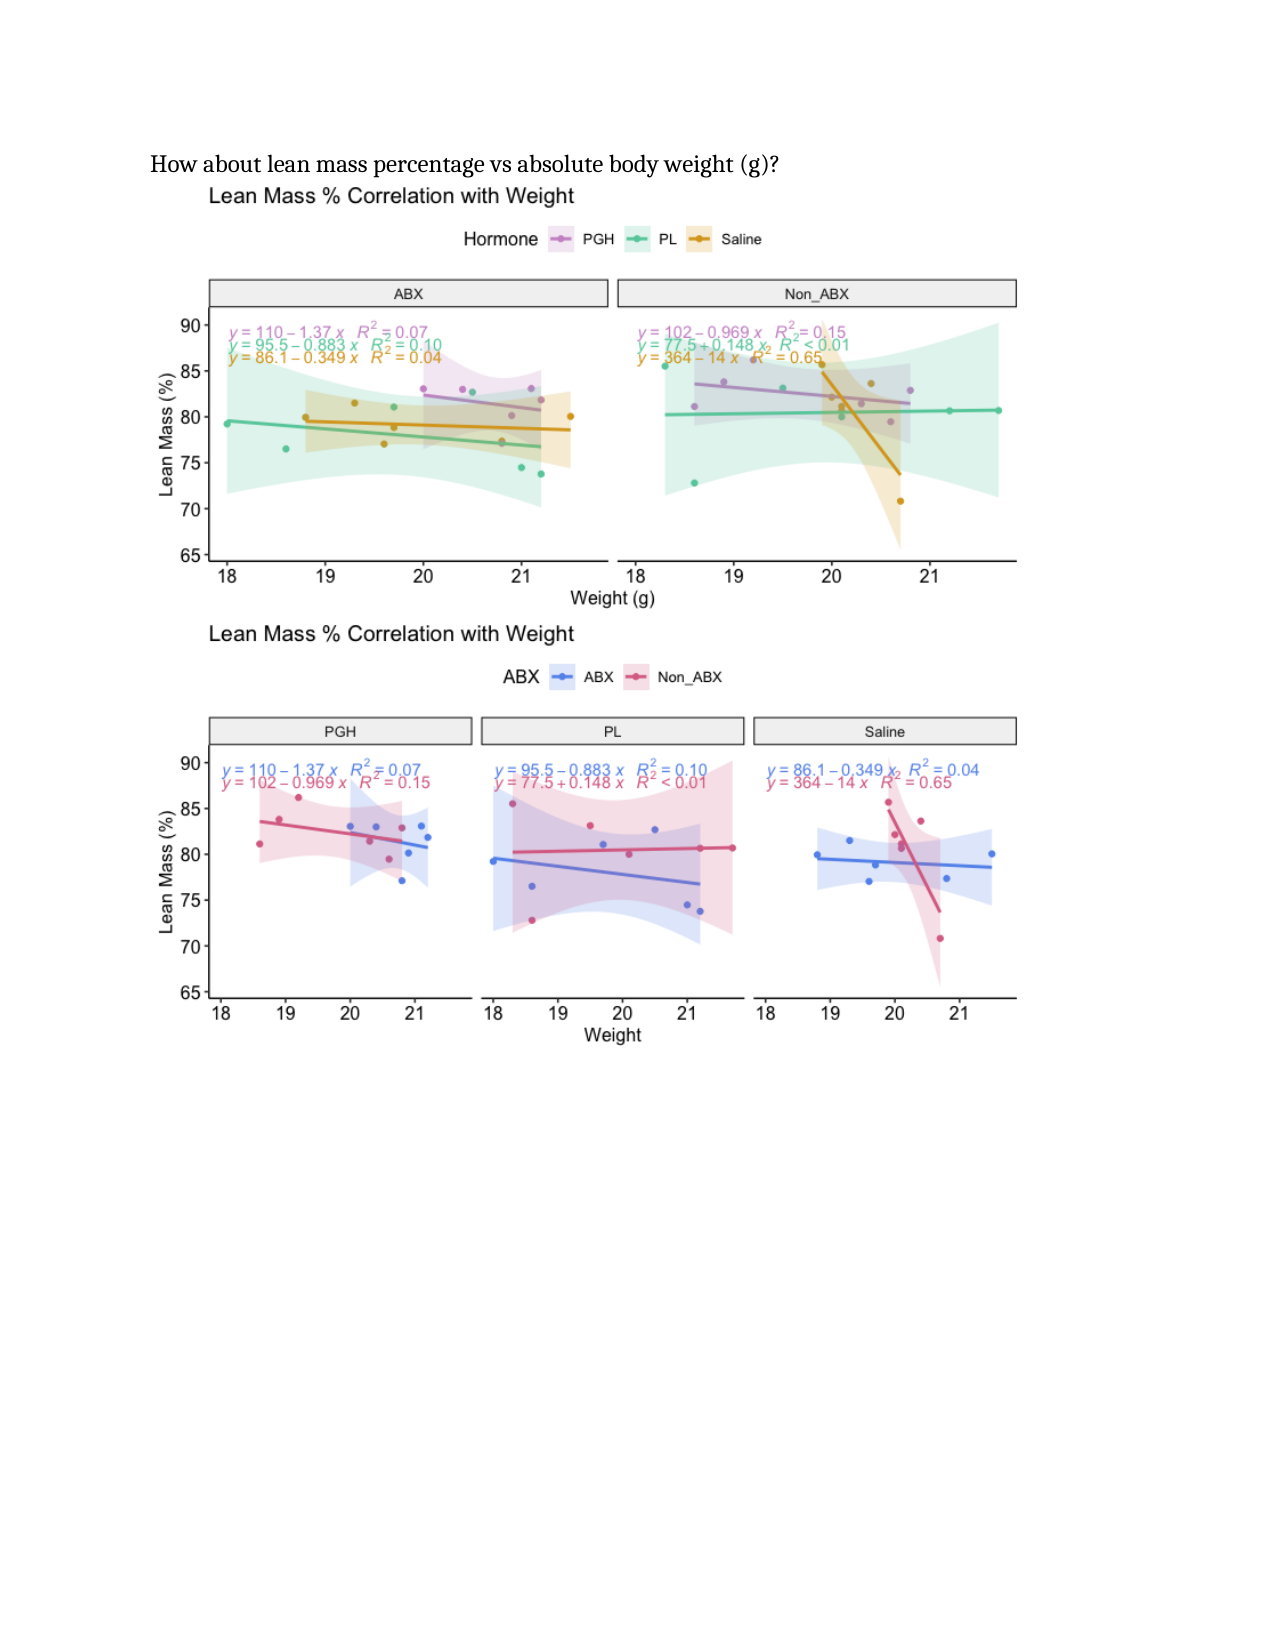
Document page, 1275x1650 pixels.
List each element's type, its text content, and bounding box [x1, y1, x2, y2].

picture [150, 178, 1025, 1054]
